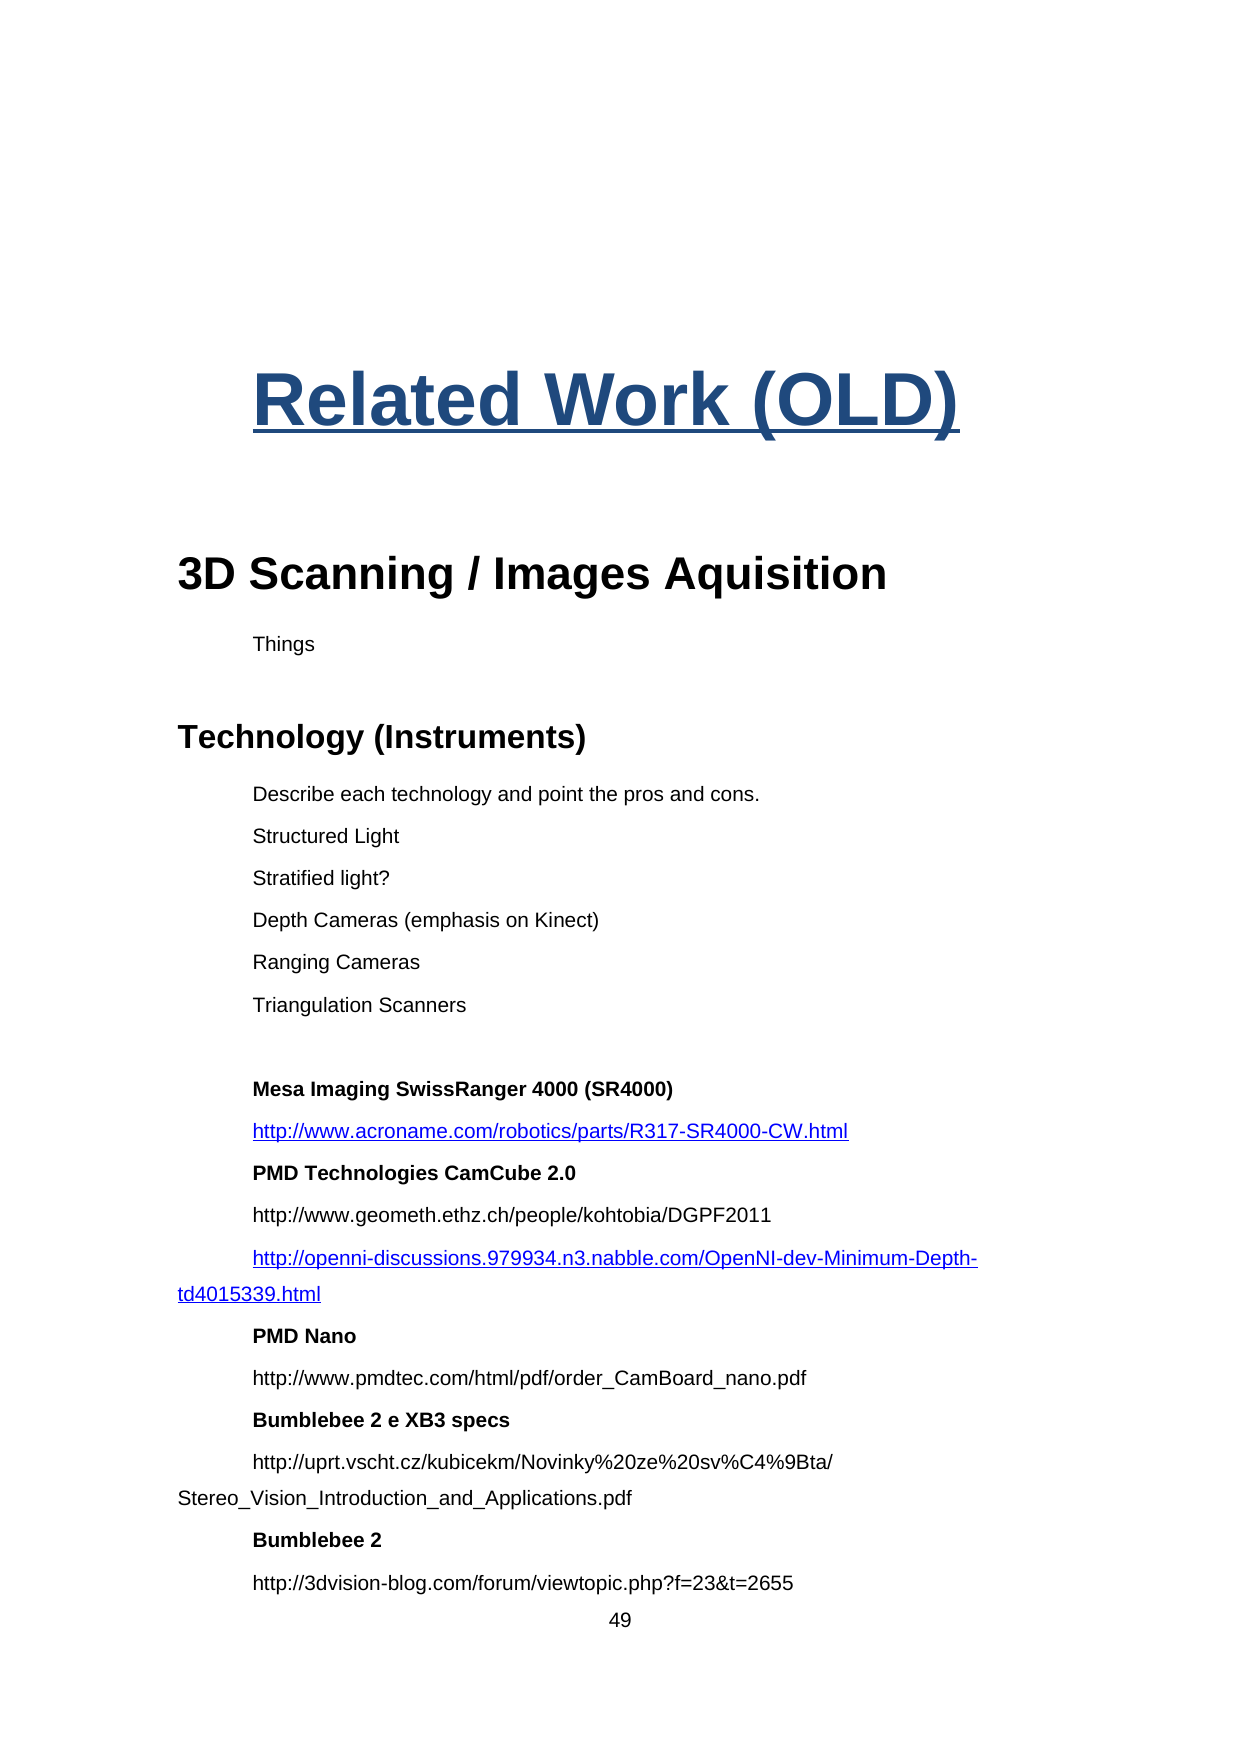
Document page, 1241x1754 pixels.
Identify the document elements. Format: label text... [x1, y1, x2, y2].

text http://3dvision-blog.com/forum/viewtopic.php?f=23&t=2655 [177, 1571, 1063, 1594]
text Mesa Imaging SwissRanger 4000 (SR4000) [177, 1077, 1063, 1101]
text PMD Technologies CamCube 2.0 [177, 1161, 1063, 1185]
text Describe each technology and point the pros and cons. [177, 781, 1063, 805]
text Stratified light? [177, 866, 1063, 890]
text Depth Cameras (emphasis on Kinect) [177, 908, 1063, 932]
text Triangulation Scanners [177, 992, 1063, 1016]
text Technology (Instruments) [177, 718, 1063, 756]
text http://www.acroname.com/robotics/parts/R317-SR4000-CW.html [177, 1119, 1063, 1143]
text http://www.geometh.ethz.ch/people/kohtobia/DGPF2011 [177, 1203, 1063, 1227]
text http://www.pmdtec.com/html/pdf/order_CamBoard_nano.pdf [177, 1366, 1063, 1390]
text Structured Light [177, 824, 1063, 848]
text 3D Scanning / Images Aquisition [177, 546, 1063, 599]
title Related Work (OLD) [177, 354, 1063, 441]
text Bumblebee 2 e XB3 specs [177, 1408, 1063, 1432]
text Things [177, 632, 1063, 656]
text http://uprt.vscht.cz/kubicekm/Novinky%20ze%20sv%C4%9Bta/Stereo_Vision_Introduction_and_Applications.pdf [177, 1450, 1063, 1510]
text Ranging Cameras [177, 950, 1063, 974]
text Bumblebee 2 [177, 1528, 1063, 1552]
text PMD Nano [177, 1324, 1063, 1348]
text http://openni-discussions.979934.n3.nabble.com/OpenNI-dev-Minimum-Depth-td4015339.html [177, 1246, 1063, 1305]
